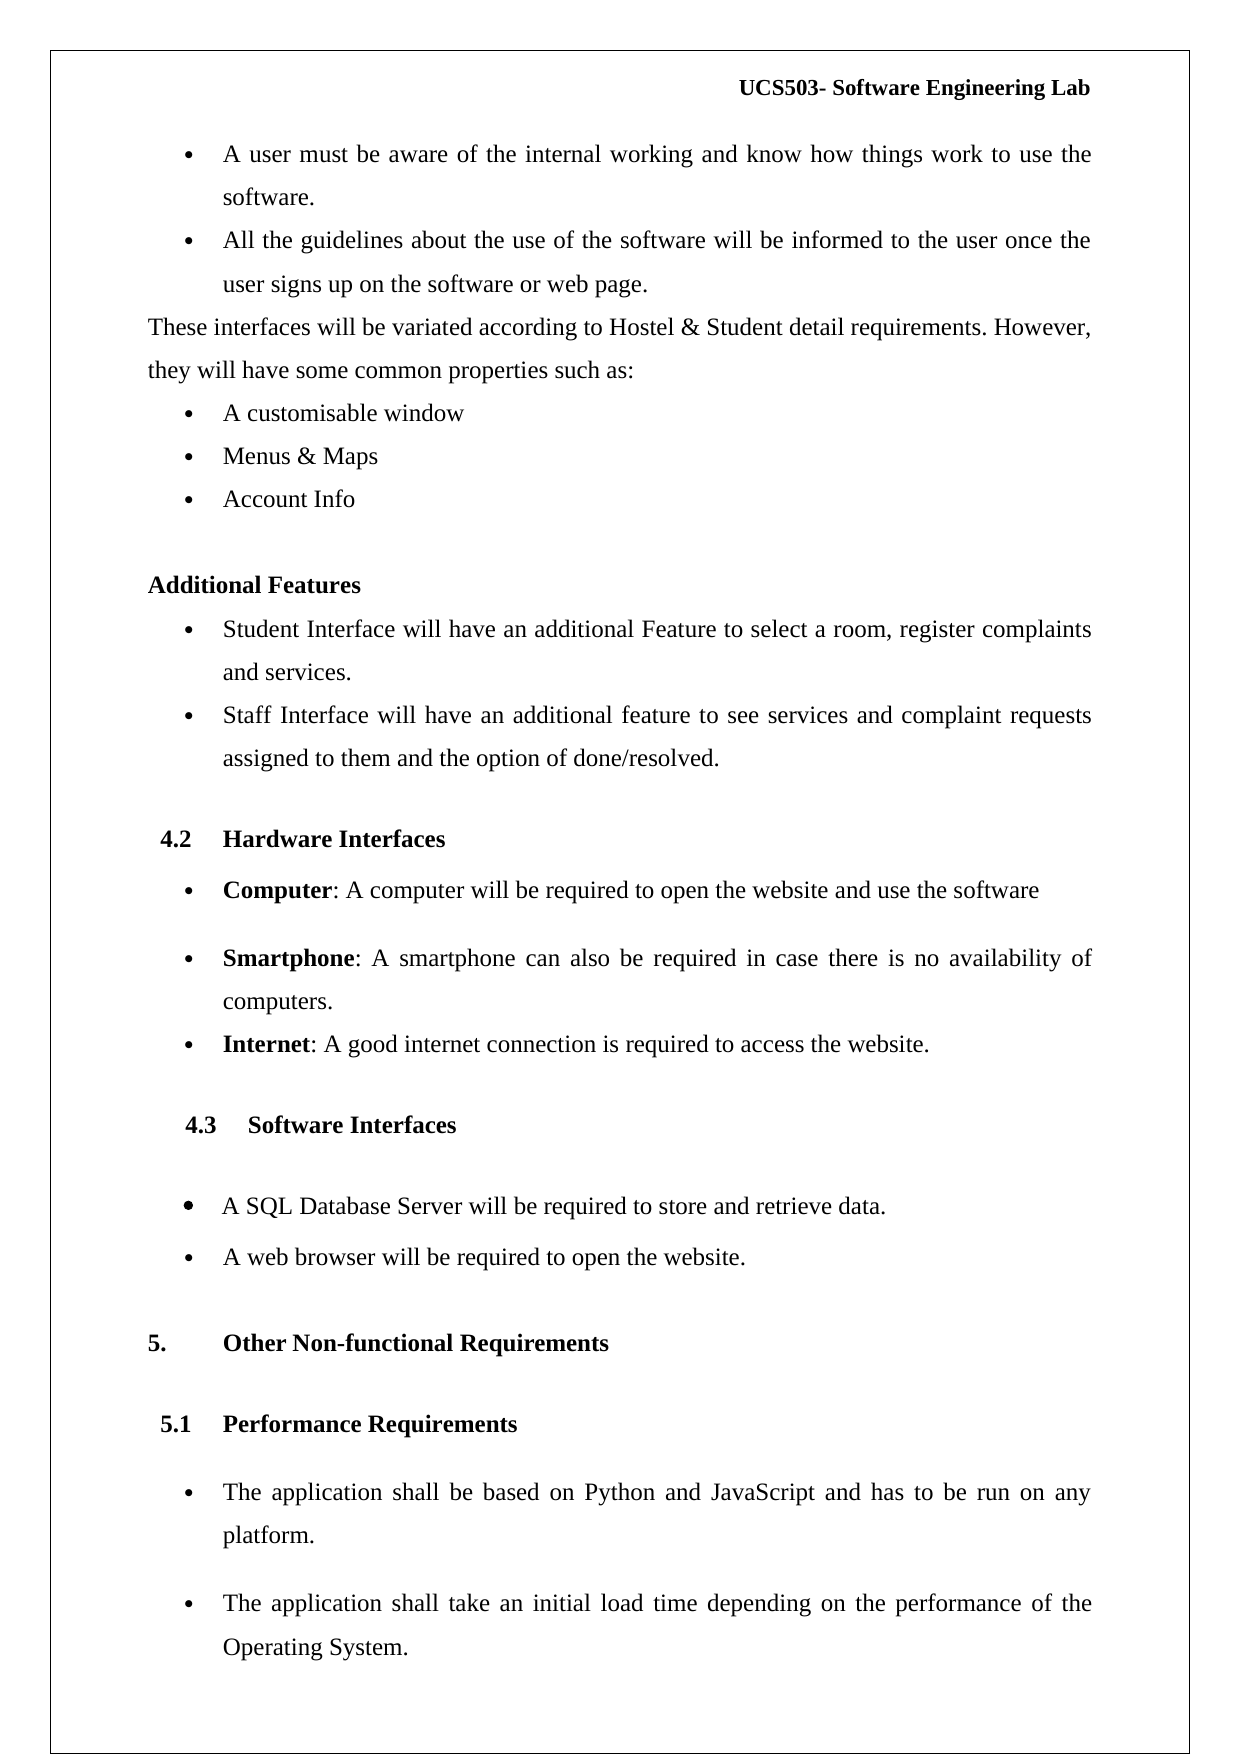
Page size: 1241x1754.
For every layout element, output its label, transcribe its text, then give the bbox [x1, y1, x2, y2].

list Internet: A good internet connection is required to access the website. [185, 1029, 1093, 1058]
list Software Interfaces [185, 1110, 1093, 1139]
list The application shall be based on Python and JavaScript and has to be run on any platform. [185, 1477, 1093, 1549]
list A customisable window [185, 398, 1093, 427]
text 5. Other Non-functional Requirements [148, 1285, 1093, 1357]
list The application shall take an initial load time depending on the performance of the Operating System. [185, 1588, 1093, 1660]
list Student Interface will have an additional Feature to select a room, register complaints and services. [185, 614, 1093, 686]
text 4.2 Hardware Interfaces [160, 824, 1093, 852]
text 5.1 Performance Requirements [160, 1409, 1093, 1438]
list Menus & Maps [185, 441, 1093, 470]
list A SQL Database Server will be required to store and retrieve data. [184, 1191, 1093, 1219]
list All the guidelines about the use of the software will be informed to the user once the user signs up on the software or web page. [185, 226, 1093, 297]
list Smartphone: A smartphone can also be required in case there is no availability of computers. [185, 943, 1093, 1015]
text Additional Features [148, 571, 1093, 599]
list A web browser will be required to open the website. [185, 1242, 1093, 1271]
list Staff Interface will have an additional feature to see services and complaint requests assigned to them and the option of done/resolved. [185, 700, 1093, 772]
text These interfaces will be variated according to Hostel & Student detail requirements. However, they will have some common properties such as: [148, 312, 1093, 384]
list Computer: A computer will be required to open the website and use the software [185, 875, 1093, 904]
list Account Info [185, 484, 1093, 513]
list A user must be aware of the internal working and know how things work to use the software. [185, 139, 1093, 211]
